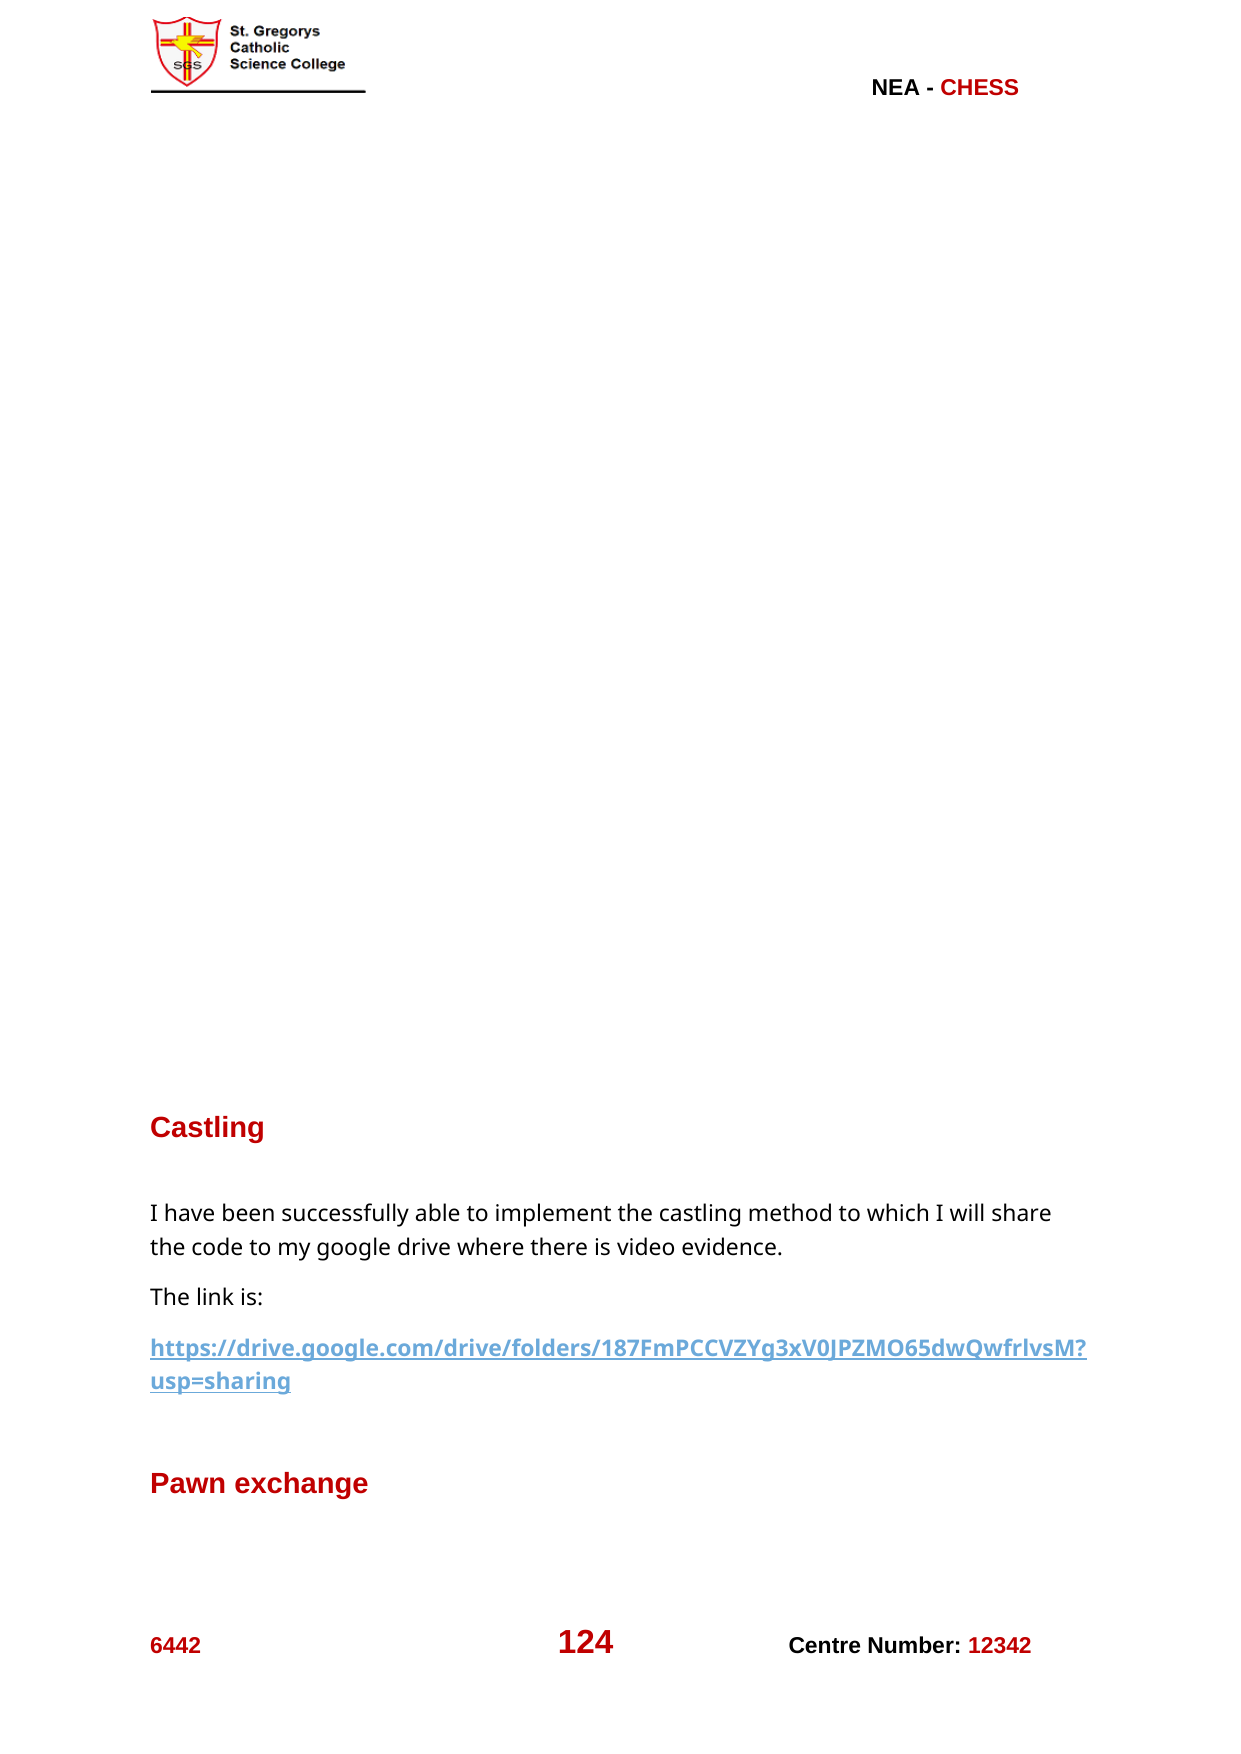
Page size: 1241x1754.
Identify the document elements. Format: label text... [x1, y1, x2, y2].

text I have been successfully able to implement the castling method to which I will share the code to my google drive where there is video evidence. [150, 1197, 1090, 1262]
picture [151, 17, 369, 96]
text https://drive.google.com/drive/folders/187FmPCCVZYg3xV0JPZMO65dwQwfrlvsM?usp=sharing [150, 1331, 1090, 1396]
subtitle Castling [150, 1110, 1090, 1144]
subtitle Pawn exchange [150, 1466, 1090, 1499]
text The link is: [150, 1281, 1090, 1312]
